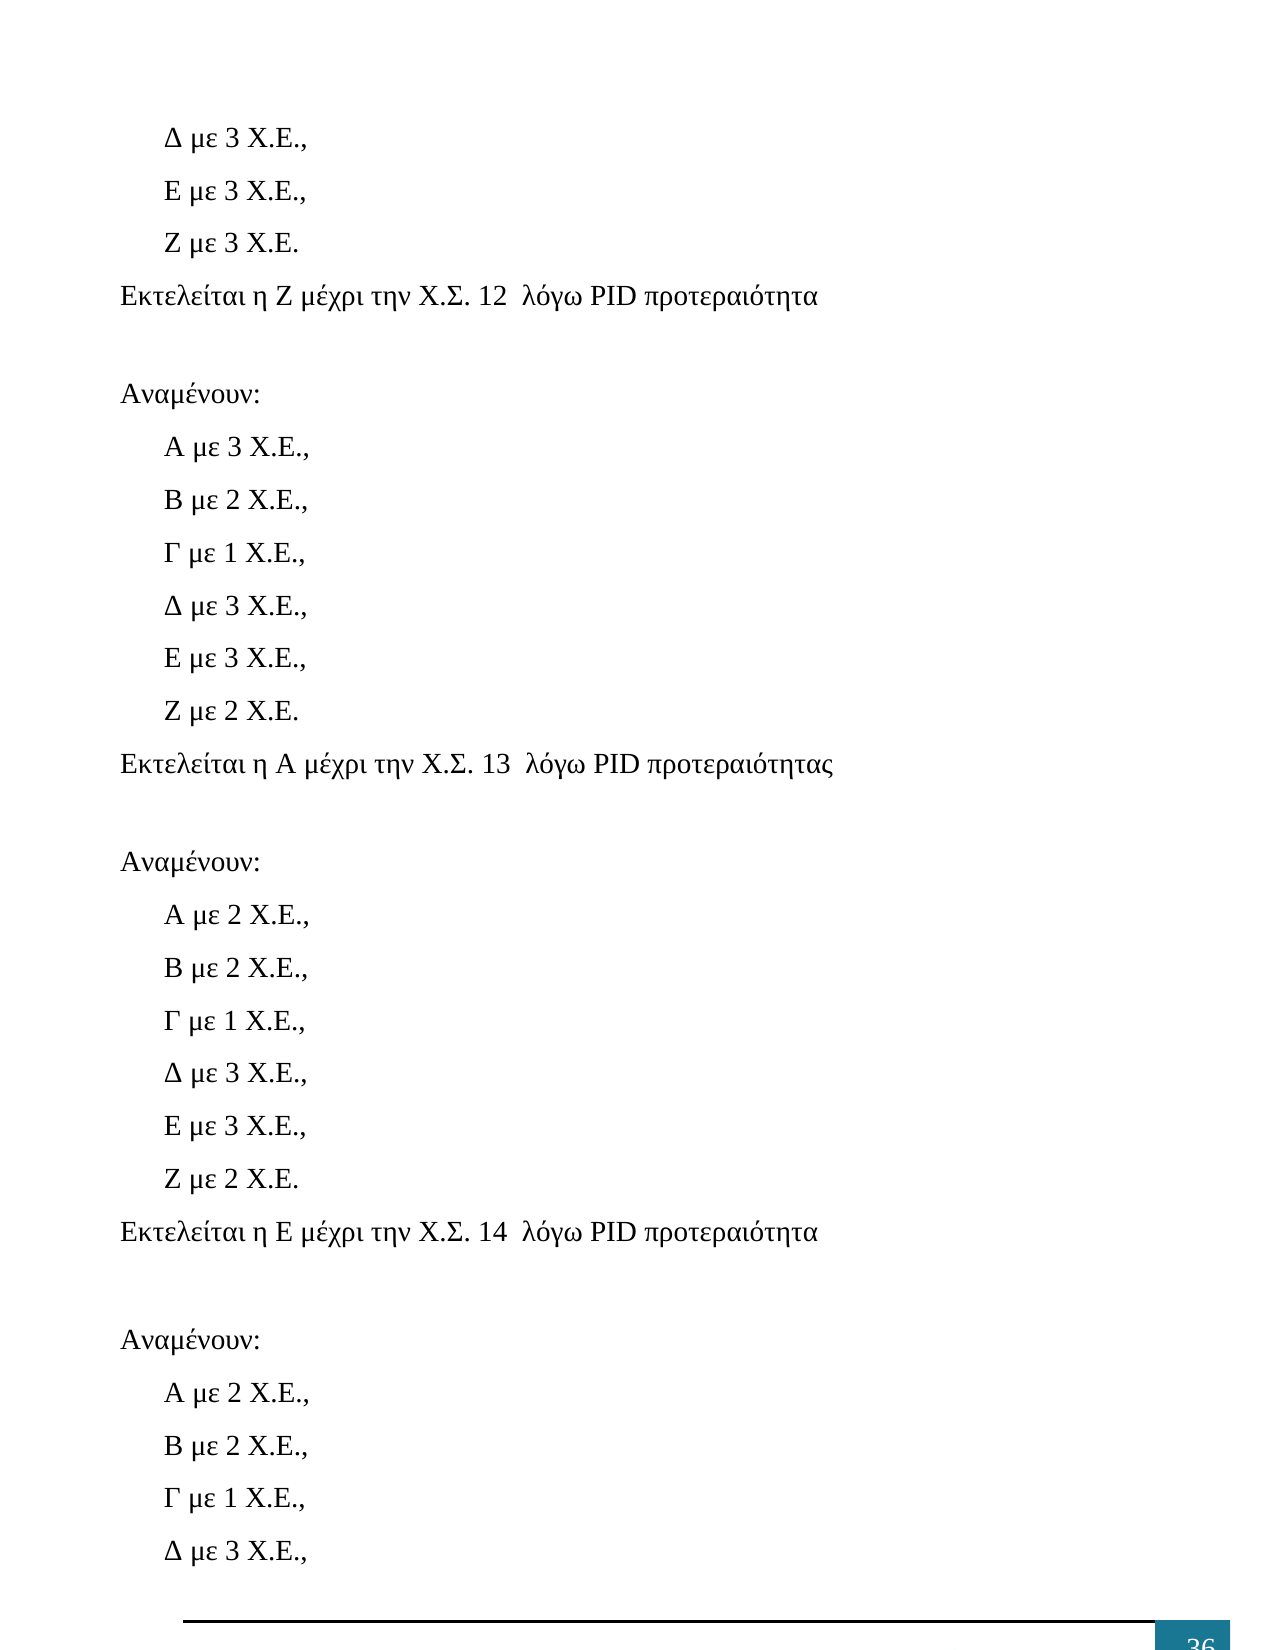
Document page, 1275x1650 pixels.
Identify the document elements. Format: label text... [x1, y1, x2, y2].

text Δ με 3 Χ.Ε., [120, 1055, 1155, 1089]
text Β με 2 Χ.Ε., [120, 482, 1155, 516]
text Δ με 3 Χ.Ε., [120, 1533, 1155, 1567]
text Ζ με 3 Χ.Ε. [120, 226, 1155, 259]
text Εκτελείται η Ζ μέχρι την Χ.Σ. 12 λόγω PID προτεραιότητα [120, 278, 1155, 312]
text Γ με 1 Χ.Ε., [120, 1003, 1155, 1036]
text Ζ με 2 Χ.Ε. [120, 1161, 1155, 1194]
text Β με 2 Χ.Ε., [120, 1428, 1155, 1461]
text Β με 2 Χ.Ε., [120, 950, 1155, 983]
text Α με 2 Χ.Ε., [120, 1375, 1155, 1408]
text Αναμένουν: [120, 799, 1155, 878]
text Ε με 3 Χ.Ε., [120, 173, 1155, 206]
text Γ με 1 Χ.Ε., [120, 535, 1155, 568]
text Δ με 3 Χ.Ε., [120, 120, 1155, 153]
text Α με 2 Χ.Ε., [120, 897, 1155, 931]
text Γ με 1 Χ.Ε., [120, 1481, 1155, 1514]
text Εκτελείται η Ε μέχρι την Χ.Σ. 14 λόγω PID προτεραιότητα [120, 1214, 1155, 1247]
text Ε με 3 Χ.Ε., [120, 641, 1155, 674]
text Αναμένουν: [120, 1322, 1155, 1356]
text Δ με 3 Χ.Ε., [120, 588, 1155, 621]
text Α με 3 Χ.Ε., [120, 429, 1155, 463]
text Ε με 3 Χ.Ε., [120, 1108, 1155, 1142]
text Αναμένουν: [120, 331, 1155, 410]
text Εκτελείται η Α μέχρι την Χ.Σ. 13 λόγω PID προτεραιότητας [120, 746, 1155, 780]
text Ζ με 2 Χ.Ε. [120, 693, 1155, 727]
